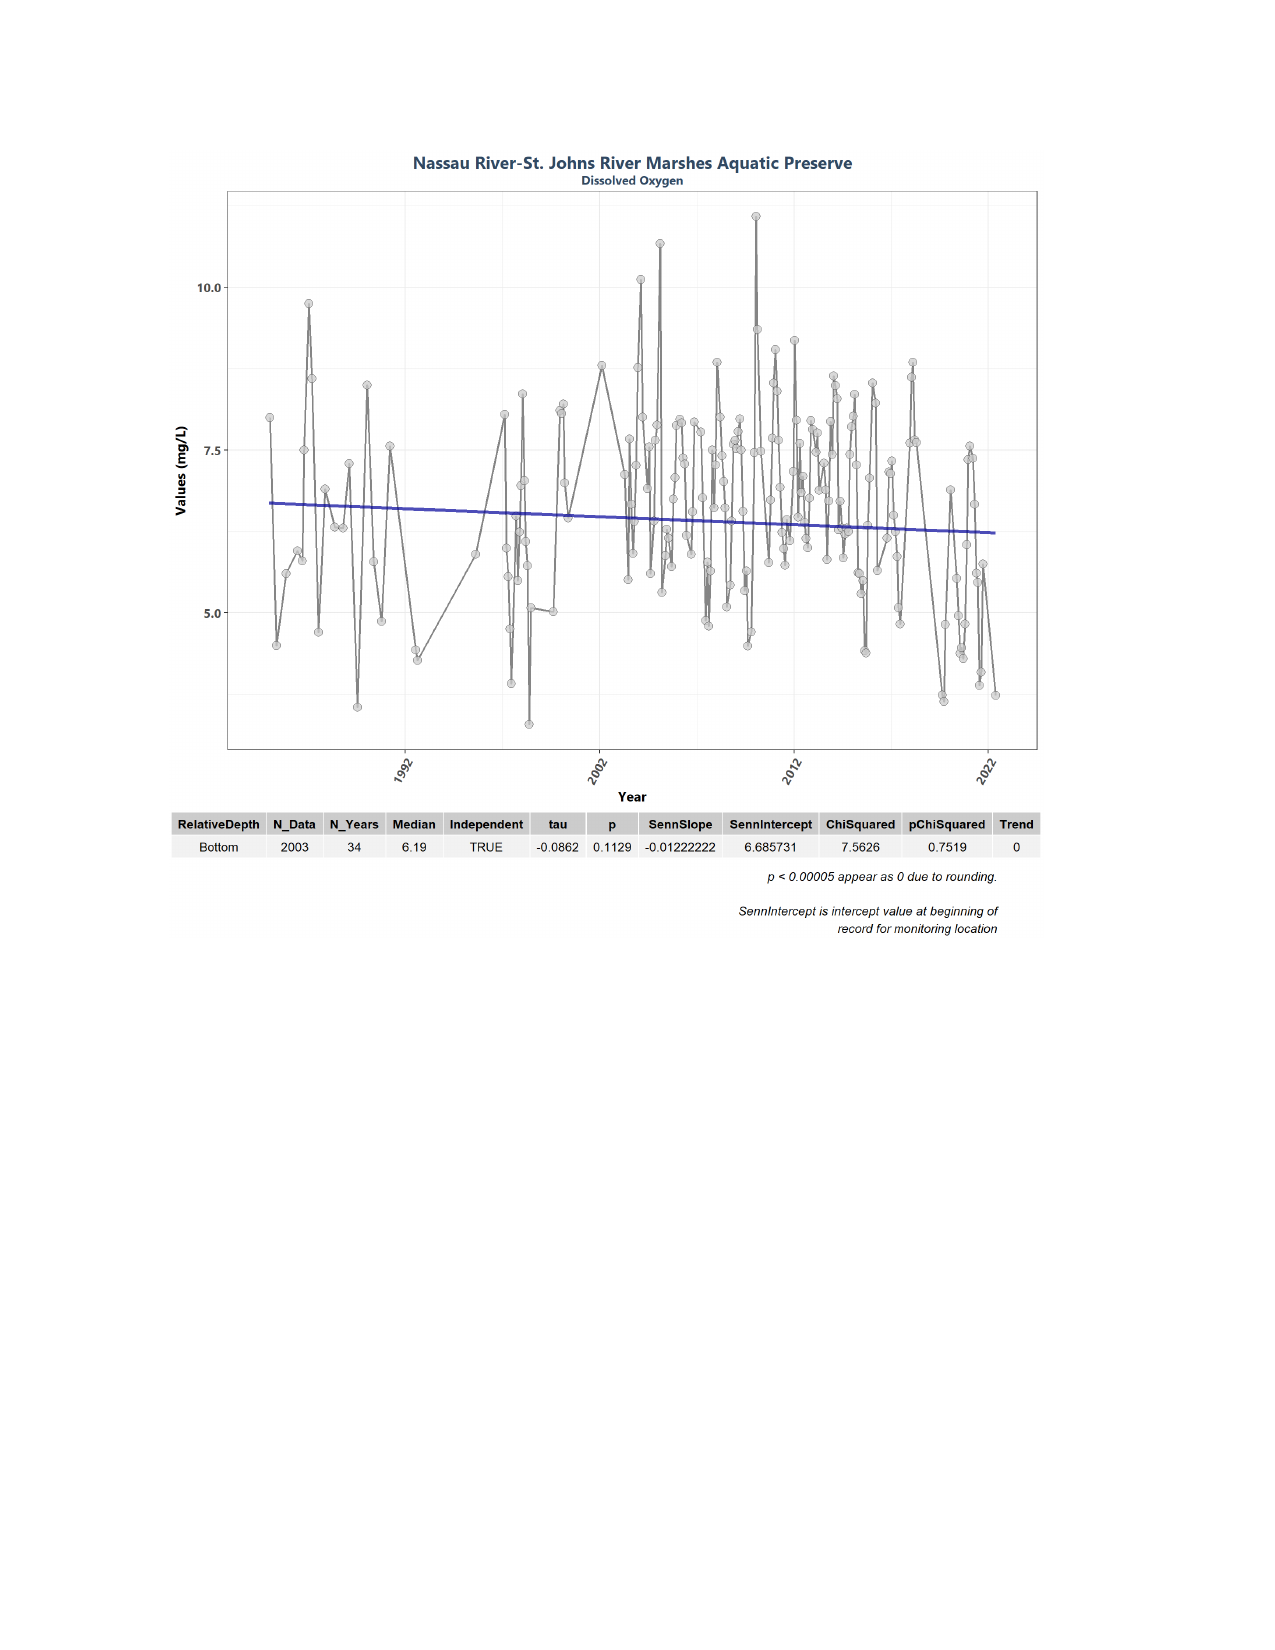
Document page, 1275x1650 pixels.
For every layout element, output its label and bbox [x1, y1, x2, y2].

picture [168, 150, 1044, 938]
